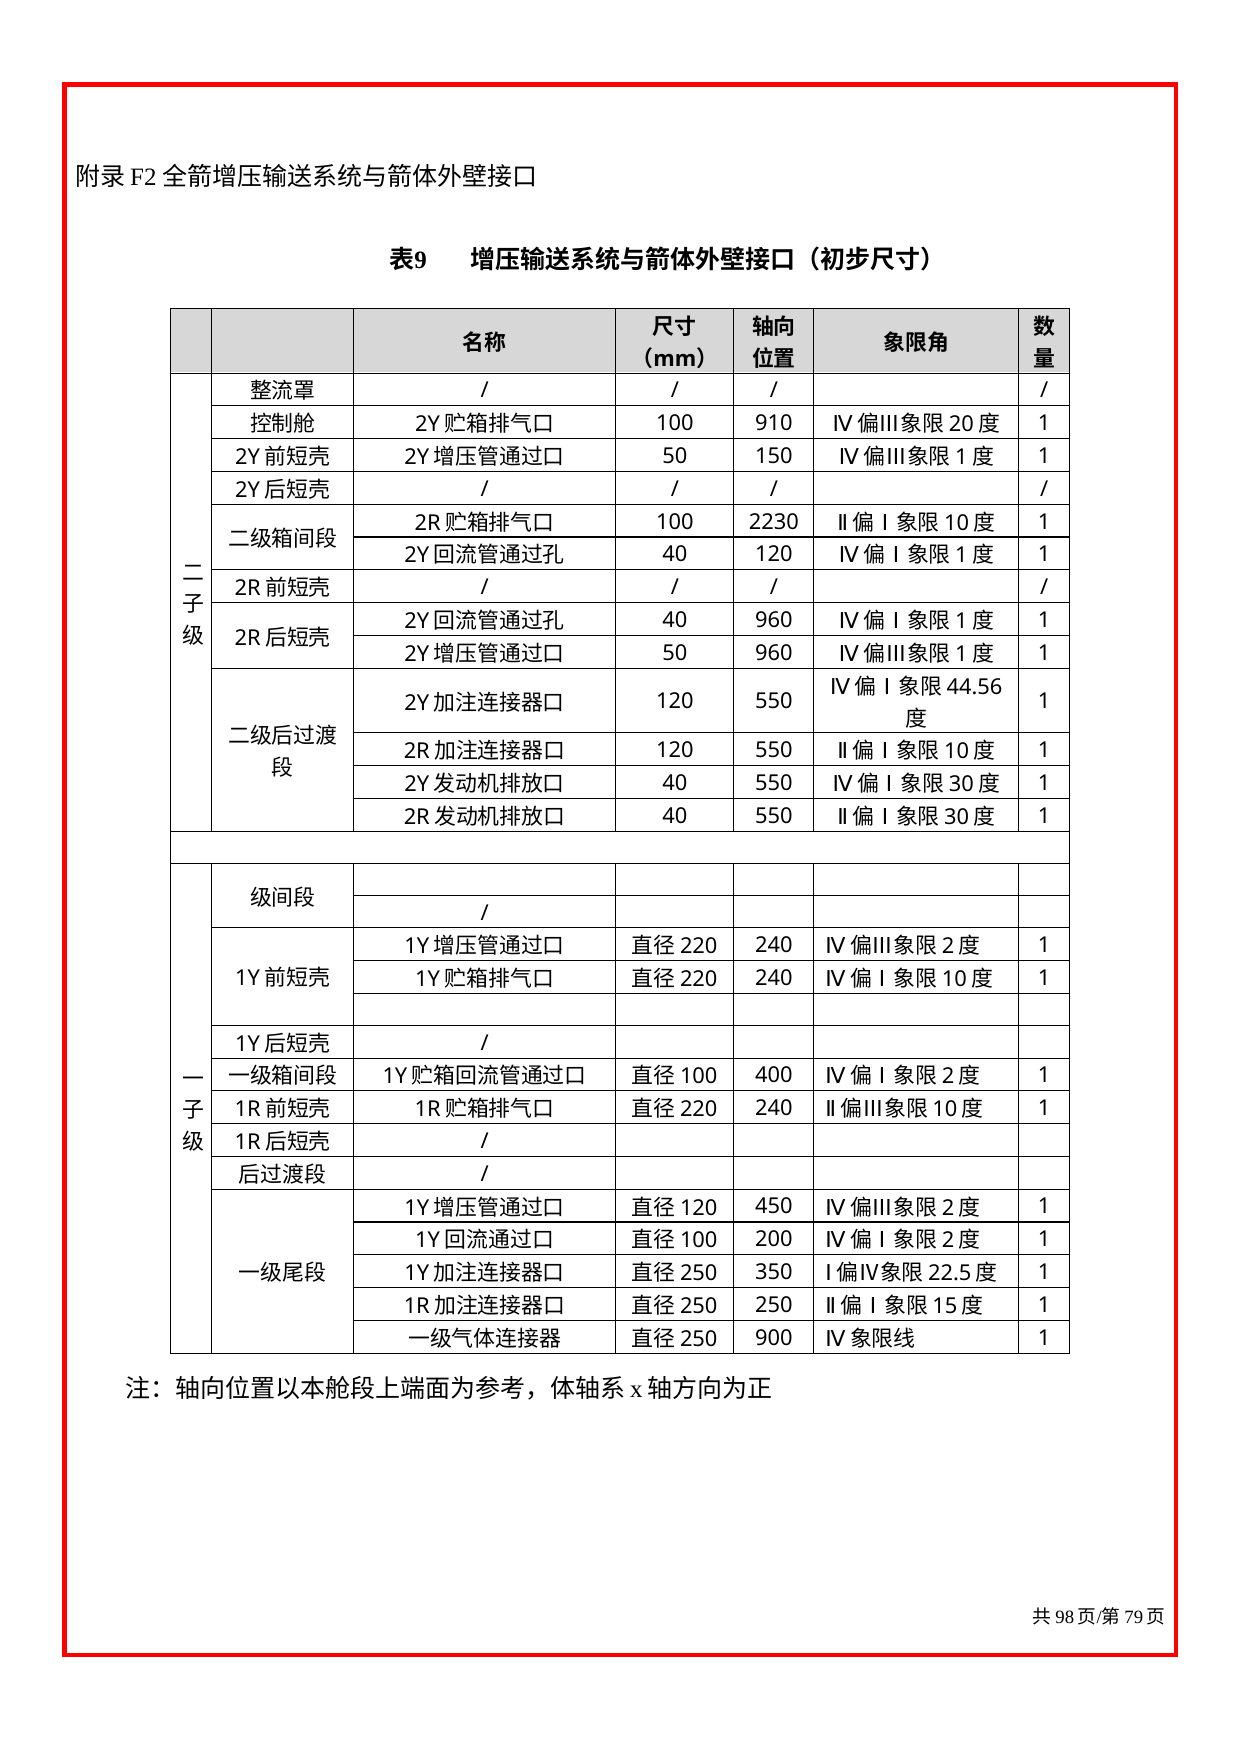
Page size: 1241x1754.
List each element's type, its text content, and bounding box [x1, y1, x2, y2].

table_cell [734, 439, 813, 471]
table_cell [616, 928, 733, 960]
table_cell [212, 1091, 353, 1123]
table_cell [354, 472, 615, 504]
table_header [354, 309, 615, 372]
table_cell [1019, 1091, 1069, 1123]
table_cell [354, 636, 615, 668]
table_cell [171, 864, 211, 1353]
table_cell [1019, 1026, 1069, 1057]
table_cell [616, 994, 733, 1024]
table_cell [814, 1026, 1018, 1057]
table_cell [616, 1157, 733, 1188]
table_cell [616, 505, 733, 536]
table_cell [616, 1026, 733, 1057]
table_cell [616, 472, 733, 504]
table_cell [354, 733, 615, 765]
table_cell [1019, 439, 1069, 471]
list 附录F2 全箭增压输送系统与箭体外壁接口 [75, 142, 1165, 207]
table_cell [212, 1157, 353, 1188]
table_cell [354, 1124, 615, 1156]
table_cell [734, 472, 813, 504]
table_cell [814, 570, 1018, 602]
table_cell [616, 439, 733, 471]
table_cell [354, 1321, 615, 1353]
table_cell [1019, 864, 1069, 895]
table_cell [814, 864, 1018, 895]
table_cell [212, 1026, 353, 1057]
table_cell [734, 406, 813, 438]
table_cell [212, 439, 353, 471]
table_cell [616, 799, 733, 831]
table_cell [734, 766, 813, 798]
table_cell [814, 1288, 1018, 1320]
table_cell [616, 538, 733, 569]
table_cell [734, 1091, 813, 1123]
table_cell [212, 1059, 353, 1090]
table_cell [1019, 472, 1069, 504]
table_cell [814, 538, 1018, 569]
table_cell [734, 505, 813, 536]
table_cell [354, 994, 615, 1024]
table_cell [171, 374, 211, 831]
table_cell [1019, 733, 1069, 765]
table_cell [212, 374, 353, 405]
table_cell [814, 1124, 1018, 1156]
text 增压输送系统与箭体外壁接口（初步尺寸） [119, 225, 1165, 290]
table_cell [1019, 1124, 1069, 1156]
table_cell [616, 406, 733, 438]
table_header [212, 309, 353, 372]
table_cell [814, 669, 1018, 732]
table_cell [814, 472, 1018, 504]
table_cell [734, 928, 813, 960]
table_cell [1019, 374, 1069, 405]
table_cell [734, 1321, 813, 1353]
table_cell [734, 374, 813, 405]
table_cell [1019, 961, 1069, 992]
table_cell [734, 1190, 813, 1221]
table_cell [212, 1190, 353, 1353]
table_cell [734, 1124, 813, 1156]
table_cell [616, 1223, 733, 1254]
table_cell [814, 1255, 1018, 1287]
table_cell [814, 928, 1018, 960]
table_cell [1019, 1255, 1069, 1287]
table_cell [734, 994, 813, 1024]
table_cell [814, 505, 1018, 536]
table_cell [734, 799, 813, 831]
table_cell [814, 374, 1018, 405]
text 注：轴向位置以本舱段上端面为参考，体轴系x轴方向为正 [75, 1354, 1165, 1419]
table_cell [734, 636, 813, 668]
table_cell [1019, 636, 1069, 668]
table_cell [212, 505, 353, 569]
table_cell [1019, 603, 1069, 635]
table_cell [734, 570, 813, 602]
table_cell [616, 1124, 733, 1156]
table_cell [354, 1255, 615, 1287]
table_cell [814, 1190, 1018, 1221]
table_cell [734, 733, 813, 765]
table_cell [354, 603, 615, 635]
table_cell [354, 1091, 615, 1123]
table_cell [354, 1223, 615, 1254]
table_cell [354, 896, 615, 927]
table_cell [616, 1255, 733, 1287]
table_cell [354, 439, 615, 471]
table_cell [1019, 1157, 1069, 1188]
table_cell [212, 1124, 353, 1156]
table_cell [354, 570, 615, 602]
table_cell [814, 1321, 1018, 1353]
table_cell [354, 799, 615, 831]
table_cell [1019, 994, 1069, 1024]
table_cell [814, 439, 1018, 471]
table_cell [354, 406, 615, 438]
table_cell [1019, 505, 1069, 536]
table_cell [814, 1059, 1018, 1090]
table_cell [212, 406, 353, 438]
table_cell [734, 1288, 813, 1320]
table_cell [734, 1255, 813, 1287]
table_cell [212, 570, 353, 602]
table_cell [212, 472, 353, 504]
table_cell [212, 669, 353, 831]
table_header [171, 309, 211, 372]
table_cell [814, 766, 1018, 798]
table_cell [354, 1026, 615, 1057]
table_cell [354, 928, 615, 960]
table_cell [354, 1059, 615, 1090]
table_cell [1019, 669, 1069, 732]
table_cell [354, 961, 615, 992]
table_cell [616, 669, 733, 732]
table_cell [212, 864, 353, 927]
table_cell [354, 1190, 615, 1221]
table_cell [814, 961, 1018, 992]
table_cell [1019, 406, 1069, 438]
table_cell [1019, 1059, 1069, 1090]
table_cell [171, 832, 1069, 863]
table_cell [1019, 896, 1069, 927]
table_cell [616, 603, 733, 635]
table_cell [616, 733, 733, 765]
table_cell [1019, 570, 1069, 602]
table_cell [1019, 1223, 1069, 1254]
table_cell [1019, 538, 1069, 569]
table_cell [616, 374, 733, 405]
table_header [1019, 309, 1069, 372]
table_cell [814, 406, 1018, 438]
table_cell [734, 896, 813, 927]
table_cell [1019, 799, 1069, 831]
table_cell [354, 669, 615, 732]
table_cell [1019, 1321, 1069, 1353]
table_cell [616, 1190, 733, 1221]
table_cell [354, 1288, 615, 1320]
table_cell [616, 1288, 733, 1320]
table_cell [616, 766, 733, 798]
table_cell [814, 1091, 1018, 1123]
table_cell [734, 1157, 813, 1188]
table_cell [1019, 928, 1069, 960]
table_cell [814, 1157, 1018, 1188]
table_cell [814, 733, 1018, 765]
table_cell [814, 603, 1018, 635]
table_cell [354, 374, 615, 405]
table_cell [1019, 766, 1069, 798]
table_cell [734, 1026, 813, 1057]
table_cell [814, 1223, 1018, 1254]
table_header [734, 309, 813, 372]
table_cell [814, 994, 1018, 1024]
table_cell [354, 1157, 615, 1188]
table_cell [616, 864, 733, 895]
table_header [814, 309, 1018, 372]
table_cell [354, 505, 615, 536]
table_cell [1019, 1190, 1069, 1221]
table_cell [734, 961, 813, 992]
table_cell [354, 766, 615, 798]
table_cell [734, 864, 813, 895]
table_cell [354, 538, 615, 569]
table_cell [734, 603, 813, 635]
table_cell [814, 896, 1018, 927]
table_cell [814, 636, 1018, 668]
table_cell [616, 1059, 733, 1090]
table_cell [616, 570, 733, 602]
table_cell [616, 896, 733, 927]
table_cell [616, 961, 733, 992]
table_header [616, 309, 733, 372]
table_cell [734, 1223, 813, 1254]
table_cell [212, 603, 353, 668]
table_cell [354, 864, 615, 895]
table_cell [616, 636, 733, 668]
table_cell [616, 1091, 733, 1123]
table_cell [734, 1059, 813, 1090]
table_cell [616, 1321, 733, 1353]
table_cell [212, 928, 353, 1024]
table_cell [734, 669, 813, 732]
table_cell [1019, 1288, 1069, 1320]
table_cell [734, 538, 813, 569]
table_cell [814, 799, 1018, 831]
